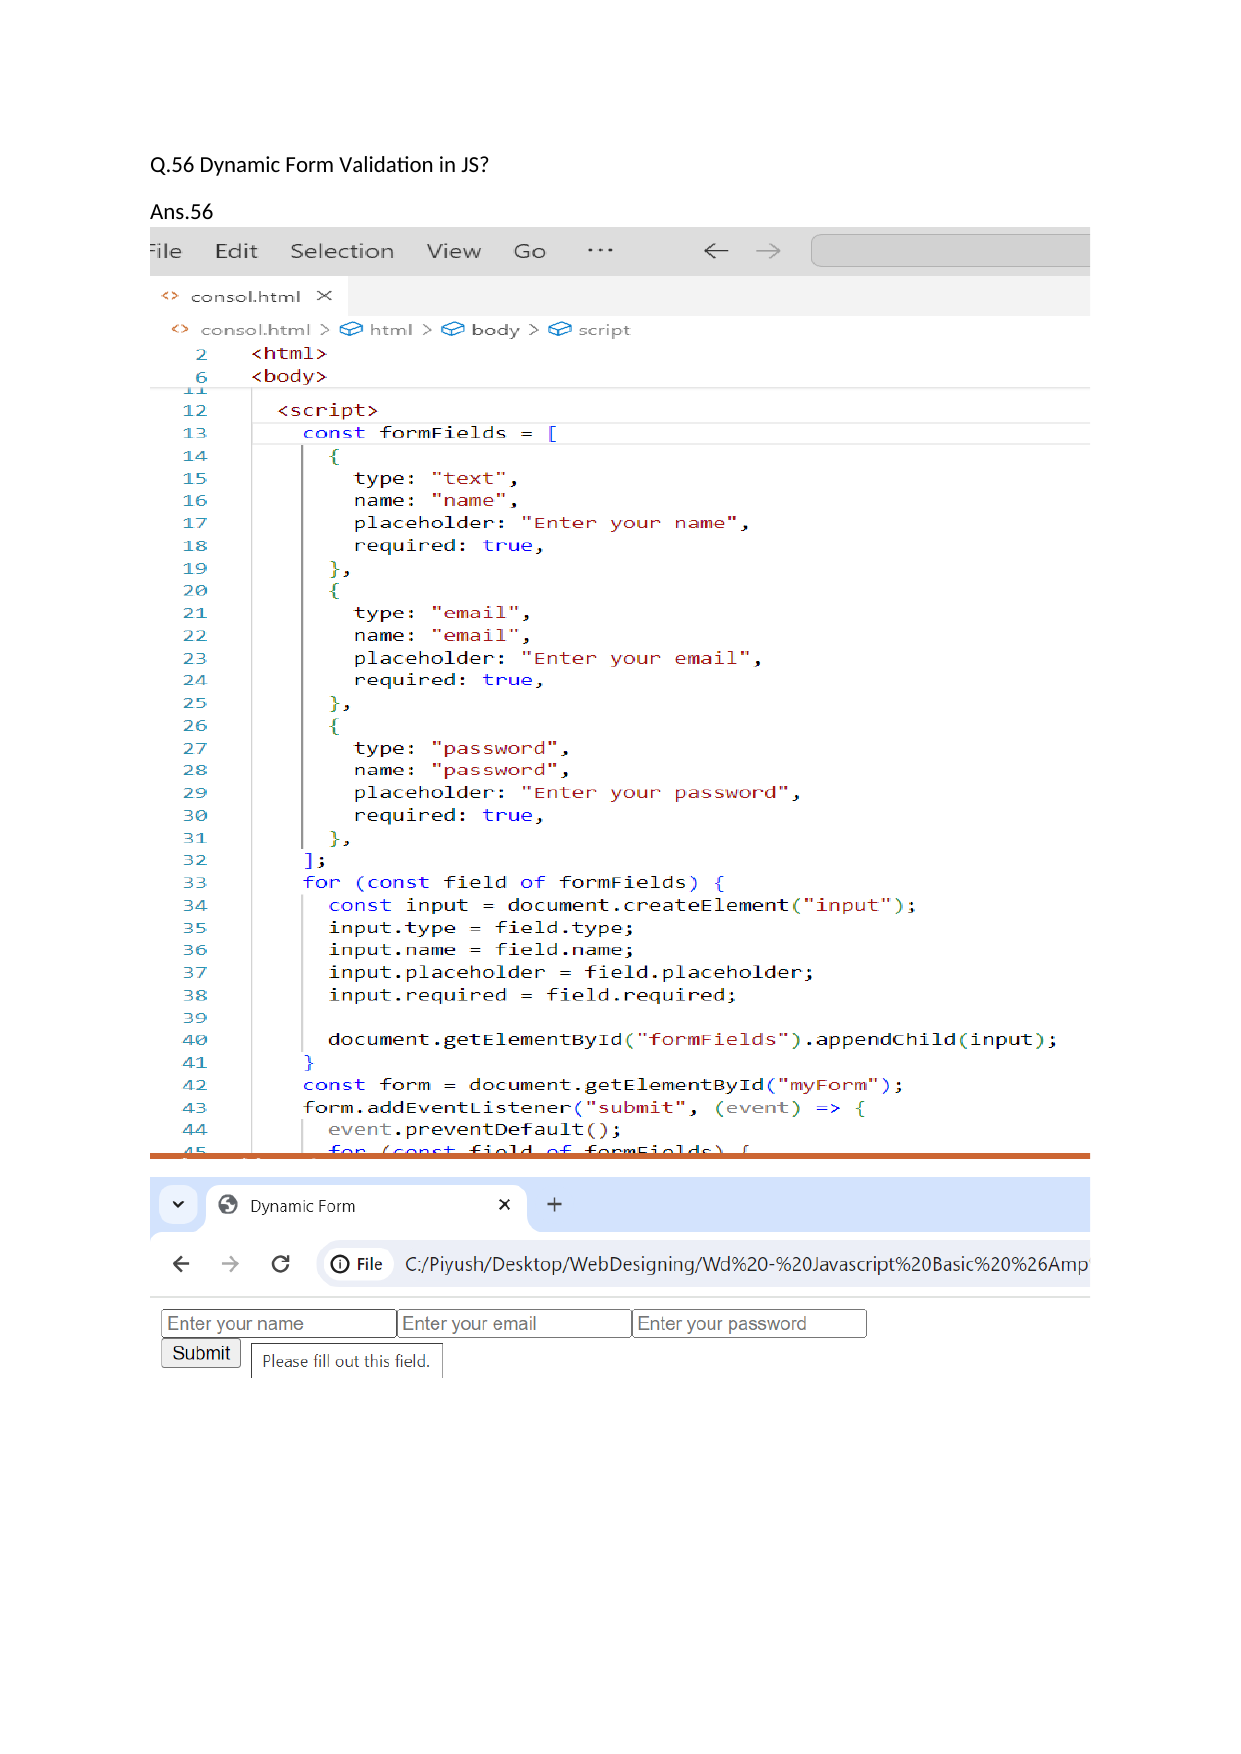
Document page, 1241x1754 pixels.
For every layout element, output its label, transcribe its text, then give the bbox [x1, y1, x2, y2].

picture [150, 227, 1091, 1159]
picture [150, 1177, 1091, 1444]
text Q.56 Dynamic Form Validation in JS? [150, 150, 1090, 178]
text Ans.56 [150, 197, 1090, 227]
